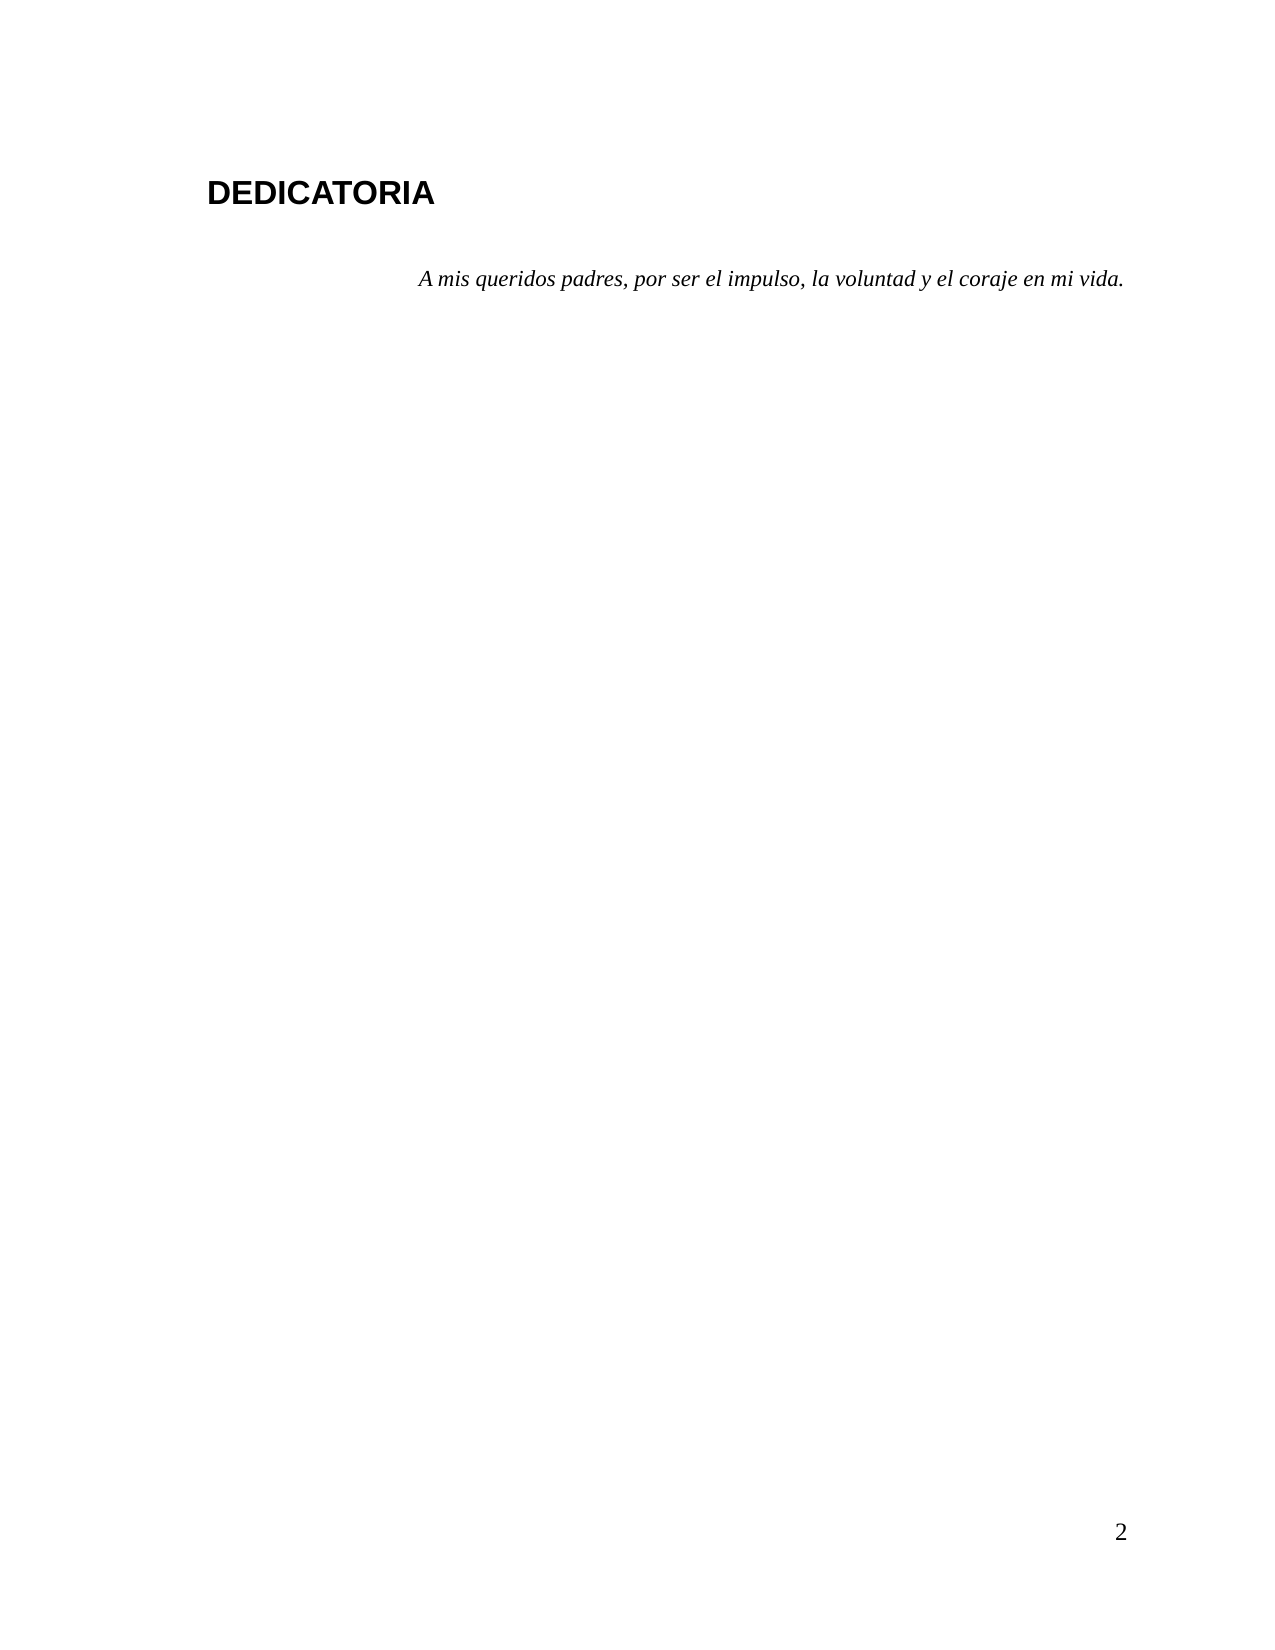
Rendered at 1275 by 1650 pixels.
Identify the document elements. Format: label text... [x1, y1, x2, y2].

text A mis queridos padres, por ser el impulso, la voluntad y el coraje en mi vida. [207, 265, 1127, 291]
subtitle DEDICATORIA [207, 173, 1127, 211]
